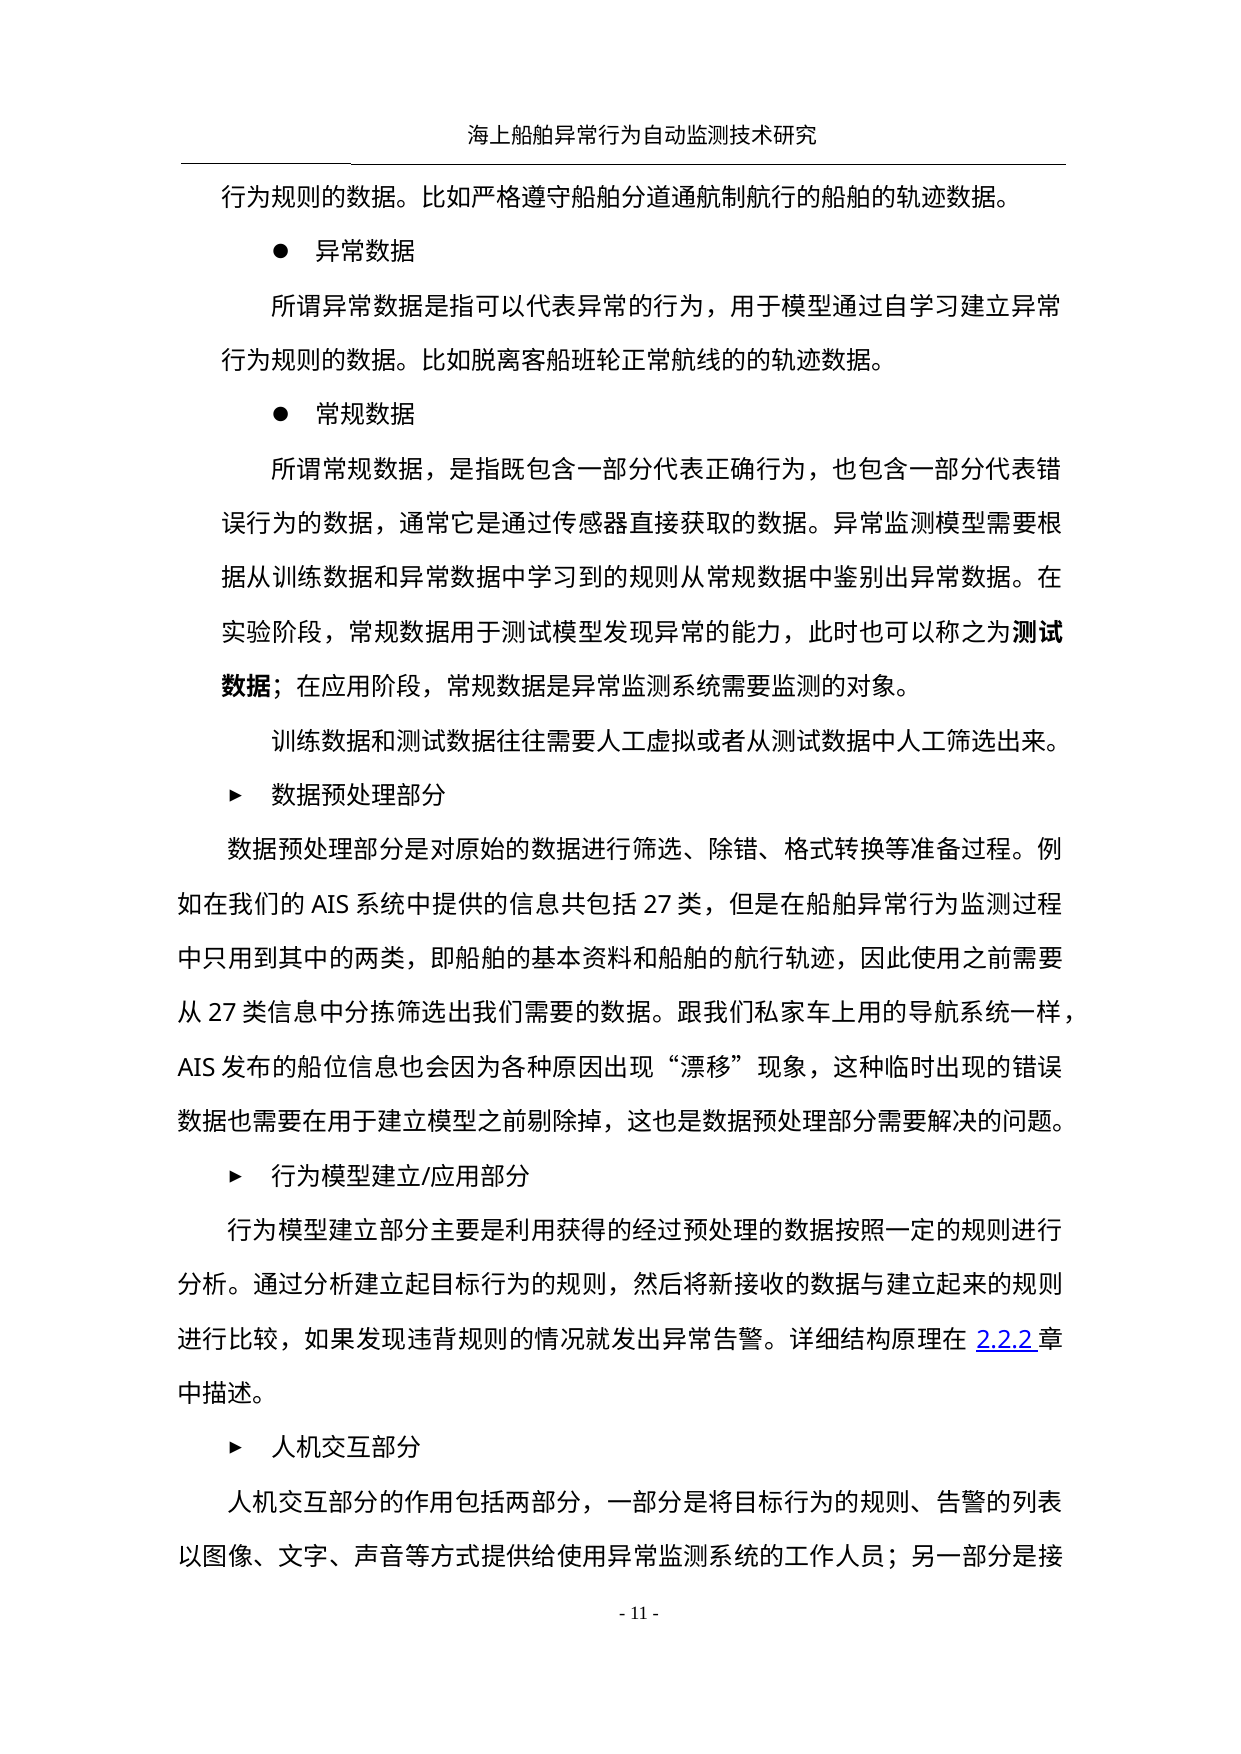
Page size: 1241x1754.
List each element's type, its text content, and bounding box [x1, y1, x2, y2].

list 数据预处理部分 [227, 775, 1063, 812]
text 数据预处理部分是对原始的数据进行筛选、除错、格式转换等准备过程。例如在我们的AIS系统中提供的信息共包括27类，但是在船舶异常行为监测过程中只用到其中的两类，即船舶的基本资料和船舶的航行轨迹，因此使用之前需要从27类信息中分拣筛选出我们需要的数据。跟我们私家车上用的导航系统一样，AIS发布的船位信息也会因为各种原因出现“漂移”现象，这种临时出现的错误数据也需要在用于建立模型之前剔除掉，这也是数据预处理部分需要解决的问题。 [177, 830, 1063, 1138]
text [221, 177, 1063, 213]
list 行为模型建立/应用部分 [227, 1156, 1063, 1192]
text 所谓异常数据是指可以代表异常的行为，用于模型通过自学习建立异常行为规则的数据。比如脱离客船班轮正常航线的的轨迹数据。 [221, 286, 1063, 377]
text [177, 1482, 1063, 1573]
text 行为模型建立部分主要是利用获得的经过预处理的数据按照一定的规则进行分析。通过分析建立起目标行为的规则，然后将新接收的数据与建立起来的规则进行比较，如果发现违背规则的情况就发出异常告警。详细结构原理在2.2.2章中描述。 [177, 1210, 1063, 1410]
list 人机交互部分 [227, 1428, 1063, 1464]
text 所谓常规数据，是指既包含一部分代表正确行为，也包含一部分代表错误行为的数据，通常它是通过传感器直接获取的数据。异常监测模型需要根据从训练数据和异常数据中学习到的规则从常规数据中鉴别出异常数据。在实验阶段，常规数据用于测试模型发现异常的能力，此时也可以称之为测试数据；在应用阶段，常规数据是异常监测系统需要监测的对象。 [221, 449, 1063, 703]
list 异常数据 [271, 232, 1063, 268]
text 训练数据和测试数据往往需要人工虚拟或者从测试数据中人工筛选出来。 [221, 721, 1063, 757]
list 常规数据 [271, 395, 1063, 431]
